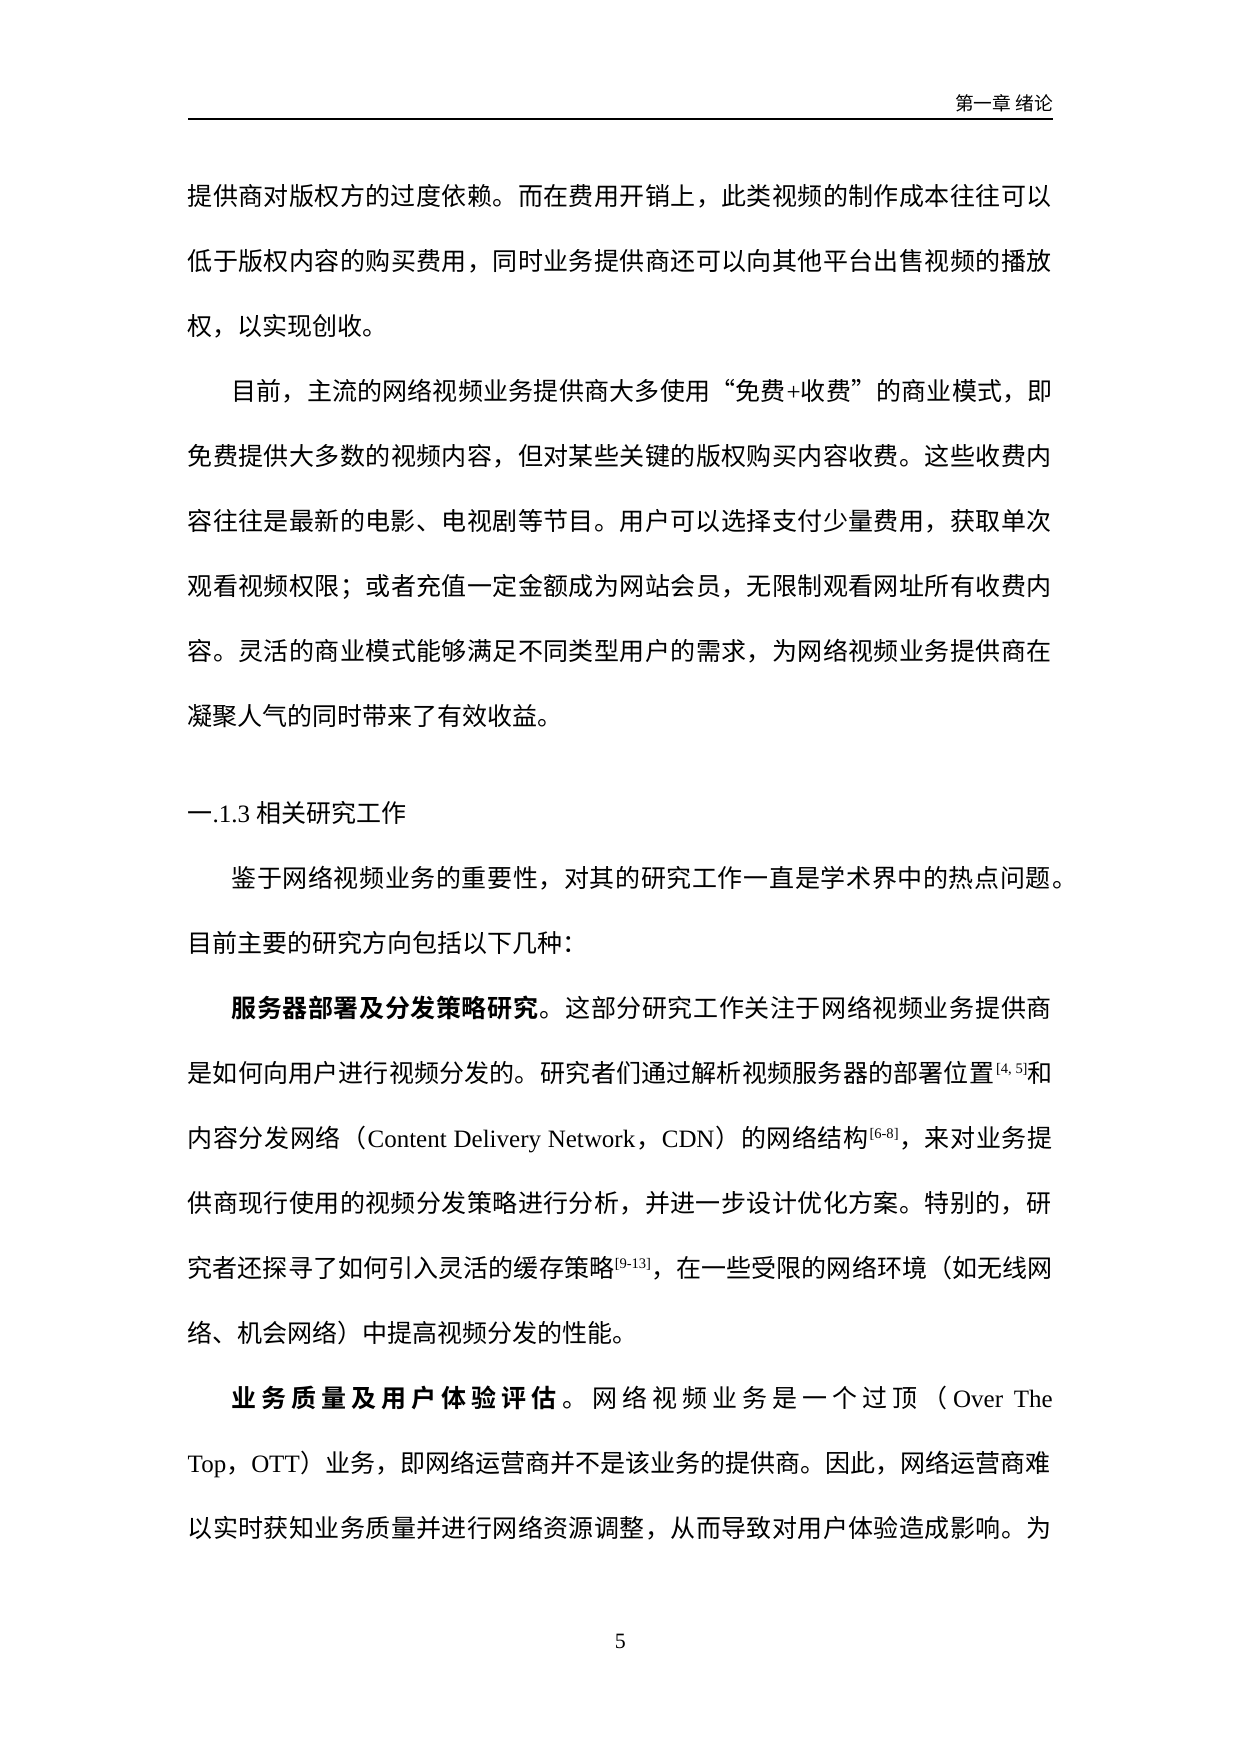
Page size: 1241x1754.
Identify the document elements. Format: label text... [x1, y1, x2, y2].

text 相关研究工作 [187, 779, 1053, 844]
text 目前，主流的网络视频业务提供商大多使用“免费+收费”的商业模式，即免费提供大多数的视频内容，但对某些关键的版权购买内容收费。这些收费内容往往是最新的电影、电视剧等节目。用户可以选择支付少量费用，获取单次观看视频权限；或者充值一定金额成为网站会员，无限制观看网址所有收费内容。灵活的商业模式能够满足不同类型用户的需求，为网络视频业务提供商在凝聚人气的同时带来了有效收益。 [187, 357, 1053, 747]
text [187, 162, 1053, 357]
text 鉴于网络视频业务的重要性，对其的研究工作一直是学术界中的热点问题。目前主要的研究方向包括以下几种： [187, 844, 1053, 974]
text 服务器部署及分发策略研究。这部分研究工作关注于网络视频业务提供商是如何向用户进行视频分发的。研究者们通过解析视频服务器的部署位置[4, 5]和内容分发网络（Content Delivery Network，CDN）的网络结构[6-8]，来对业务提供商现行使用的视频分发策略进行分析，并进一步设计优化方案。特别的，研究者还探寻了如何引入灵活的缓存策略[9-13]，在一些受限的网络环境（如无线网络、机会网络）中提高视频分发的性能。 [187, 974, 1053, 1364]
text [187, 1364, 1053, 1559]
